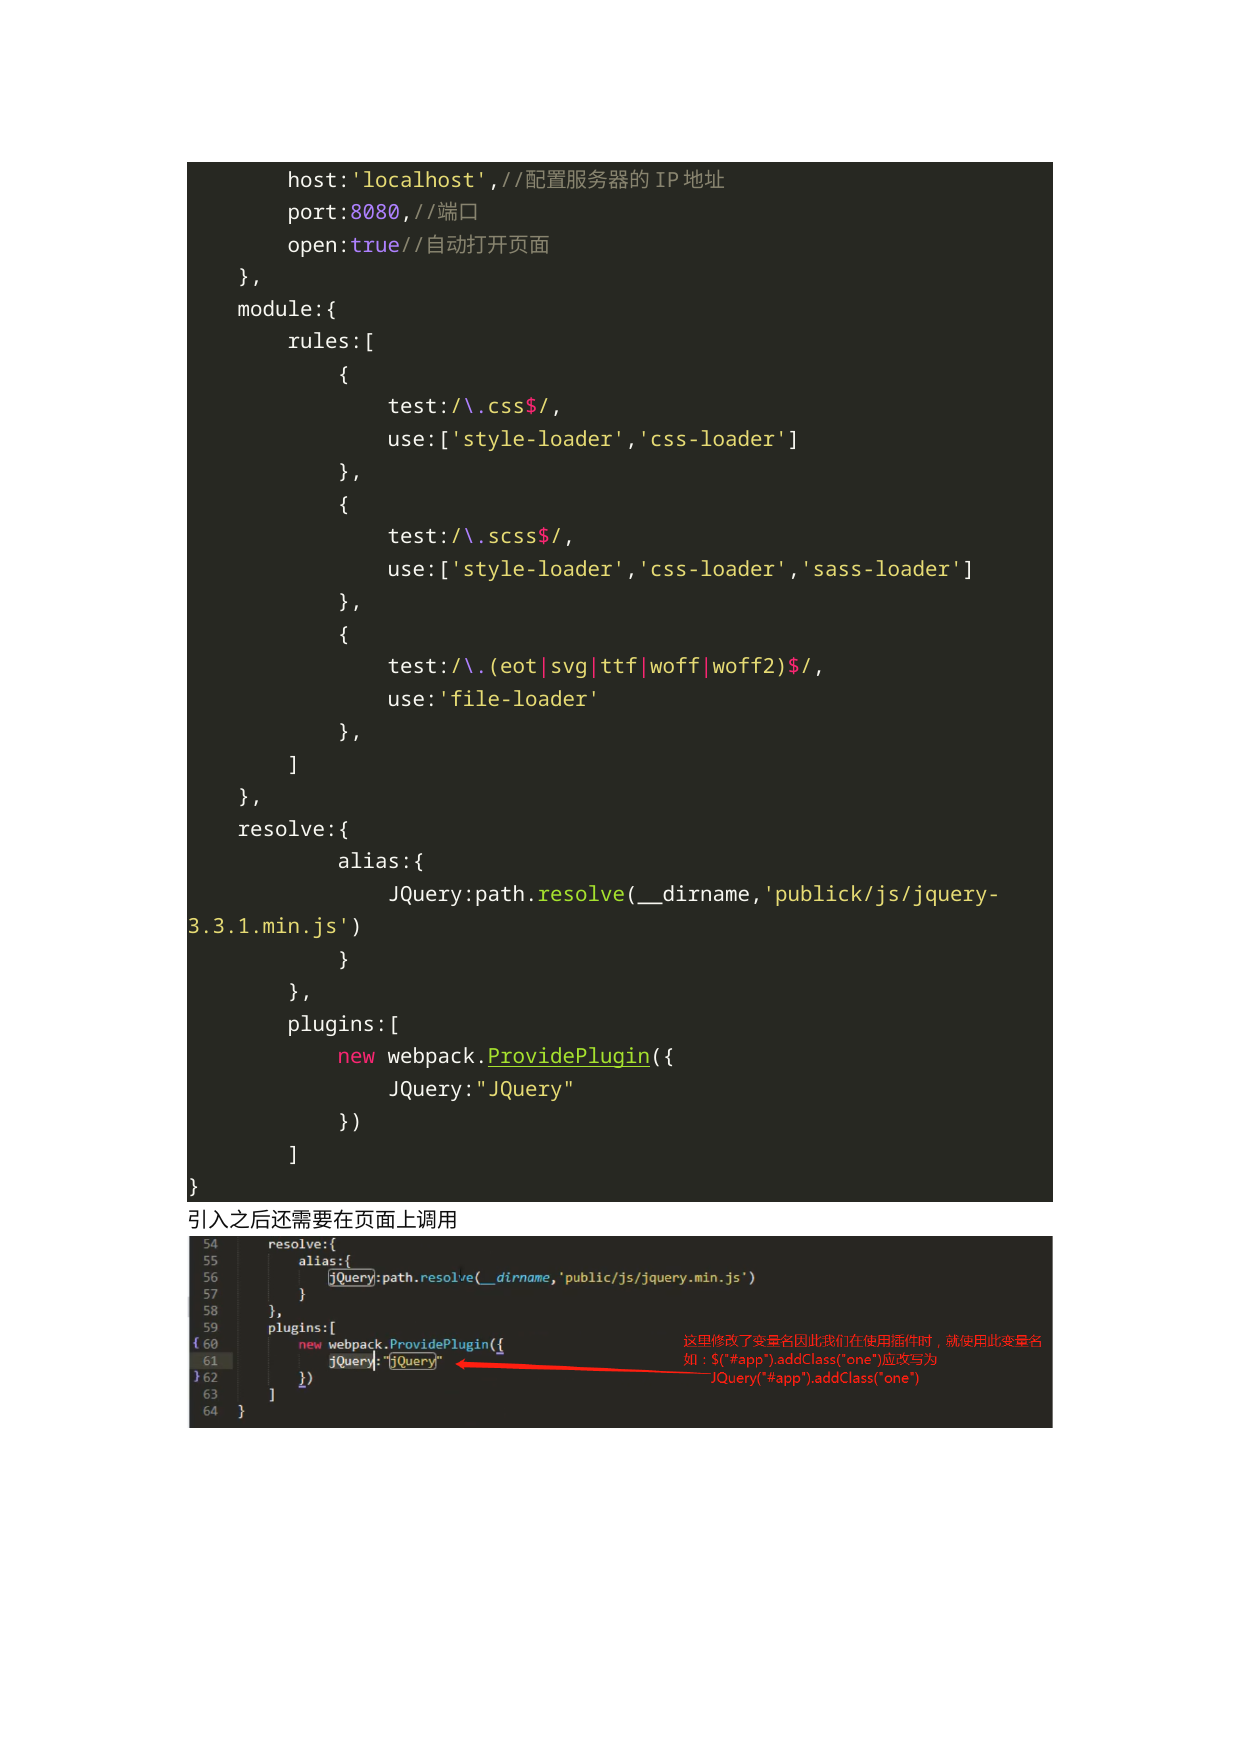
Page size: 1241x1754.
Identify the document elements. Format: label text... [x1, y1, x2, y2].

text }) [187, 1104, 1053, 1137]
text 引入之后还需要在页面上调用 [187, 1202, 1053, 1234]
text test:/\.(eot|svg|ttf|woff|woff2)$/, [187, 649, 1053, 682]
text }, [187, 454, 1053, 487]
text }, [187, 584, 1053, 617]
text use:['style-loader','css-loader','sass-loader'] [187, 552, 1053, 584]
text alias:{ [187, 844, 1053, 877]
text }, [187, 259, 1053, 292]
text use:'file-loader' [187, 682, 1053, 714]
text new webpack.ProvidePlugin({ [187, 1039, 1053, 1072]
text } [187, 1169, 1053, 1202]
text { [187, 357, 1053, 389]
text host:'localhost',//配置服务器的IP地址 [187, 162, 1053, 194]
text { [187, 617, 1053, 649]
text { [187, 487, 1053, 519]
text use:['style-loader','css-loader'] [187, 422, 1053, 454]
text }, [187, 714, 1053, 747]
text test:/\.css$/, [187, 389, 1053, 422]
text module:{ [187, 292, 1053, 324]
text port:8080,//端口 [187, 194, 1053, 227]
text plugins:[ [187, 1007, 1053, 1039]
text }, [187, 779, 1053, 812]
text resolve:{ [187, 812, 1053, 844]
text rules:[ [187, 324, 1053, 357]
text } [187, 942, 1053, 974]
text ] [187, 747, 1053, 779]
text test:/\.scss$/, [187, 519, 1053, 552]
text JQuery:"JQuery" [187, 1072, 1053, 1104]
text }, [187, 974, 1053, 1007]
text ] [187, 1137, 1053, 1169]
text open:true//自动打开页面 [187, 227, 1053, 259]
picture [187, 1236, 1053, 1428]
text JQuery:path.resolve(__dirname,'publick/js/jquery-3.3.1.min.js') [187, 877, 1053, 942]
